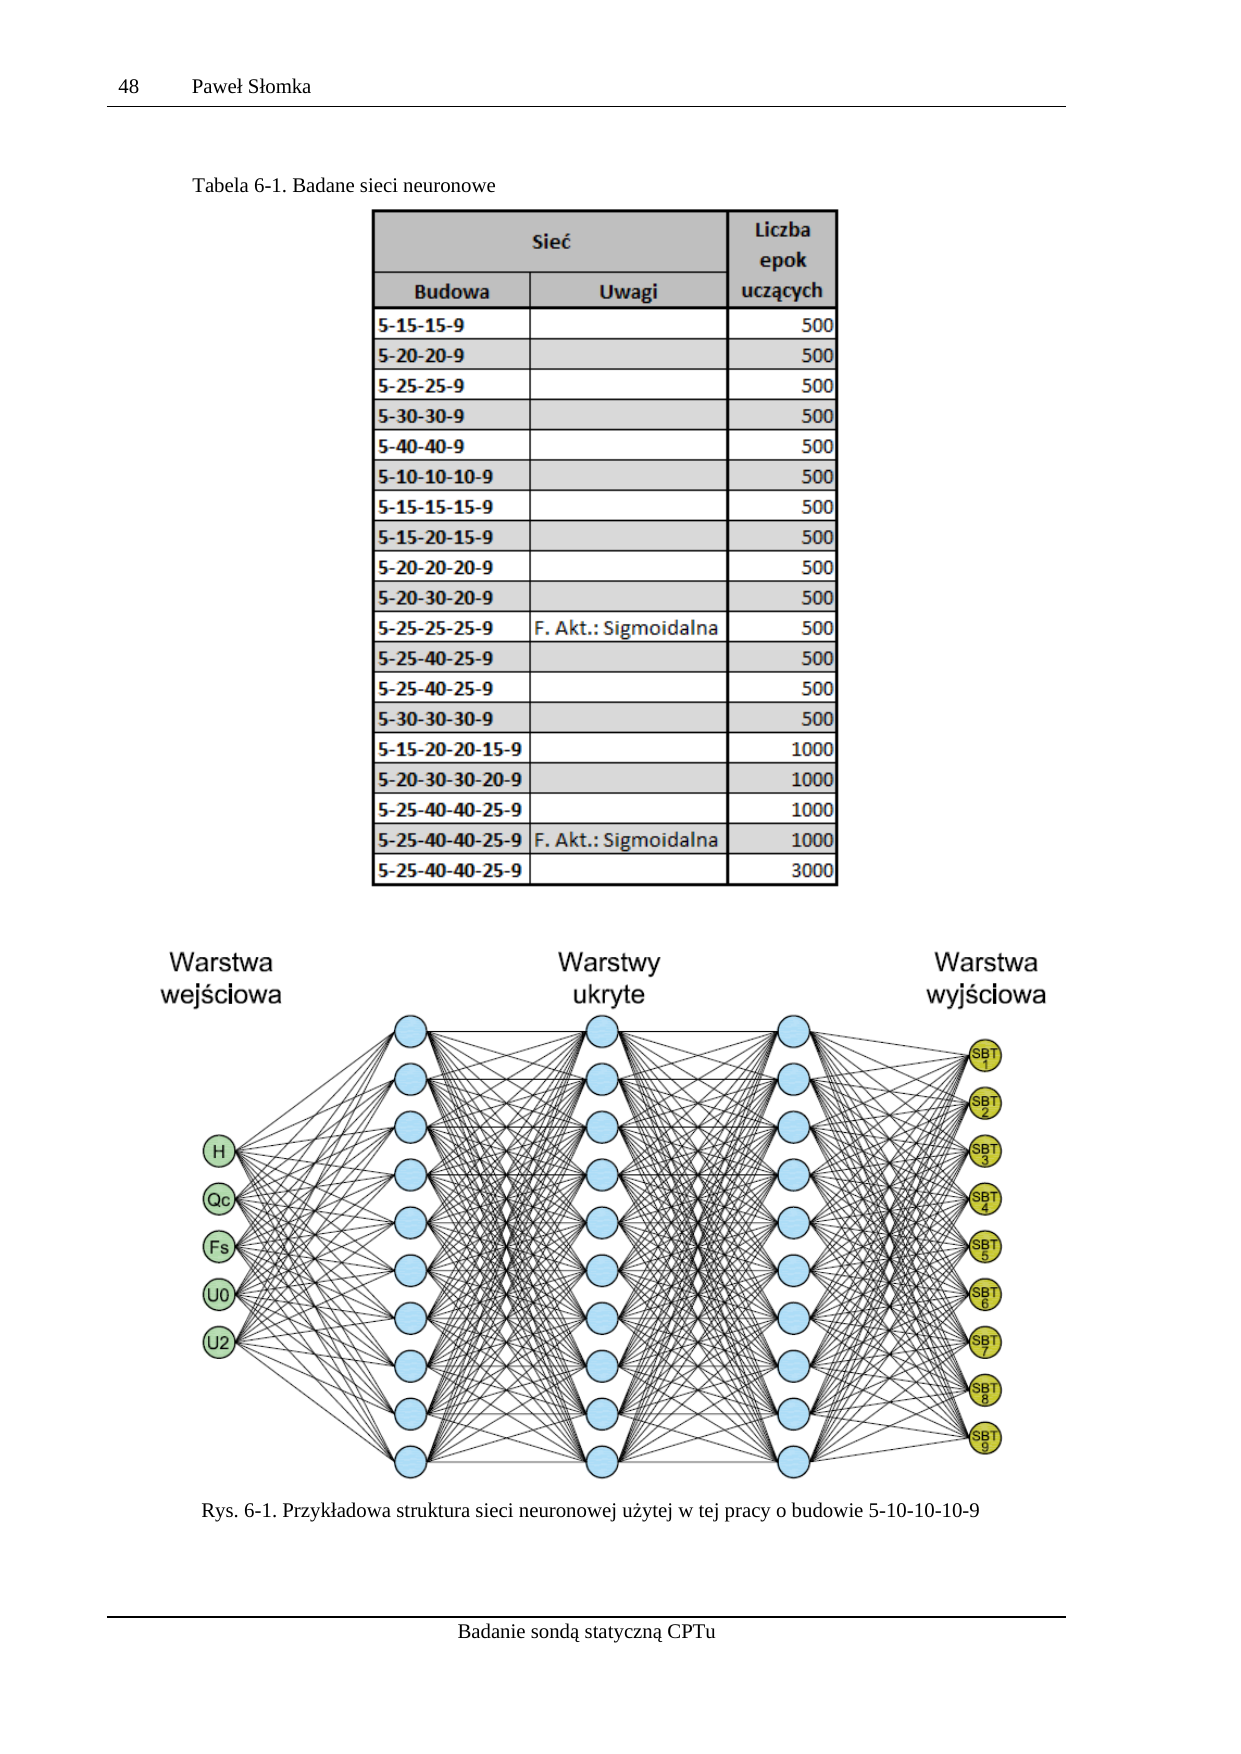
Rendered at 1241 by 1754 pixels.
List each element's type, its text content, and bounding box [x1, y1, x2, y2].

picture [363, 203, 846, 894]
text Tabela 6-1. Badane sieci neuronowe [118, 173, 1063, 197]
text Rys. 6-1. Przykładowa struktura sieci neuronowej użytej w tej pracy o budowie 5-10-10-10-9 [118, 1498, 1063, 1522]
